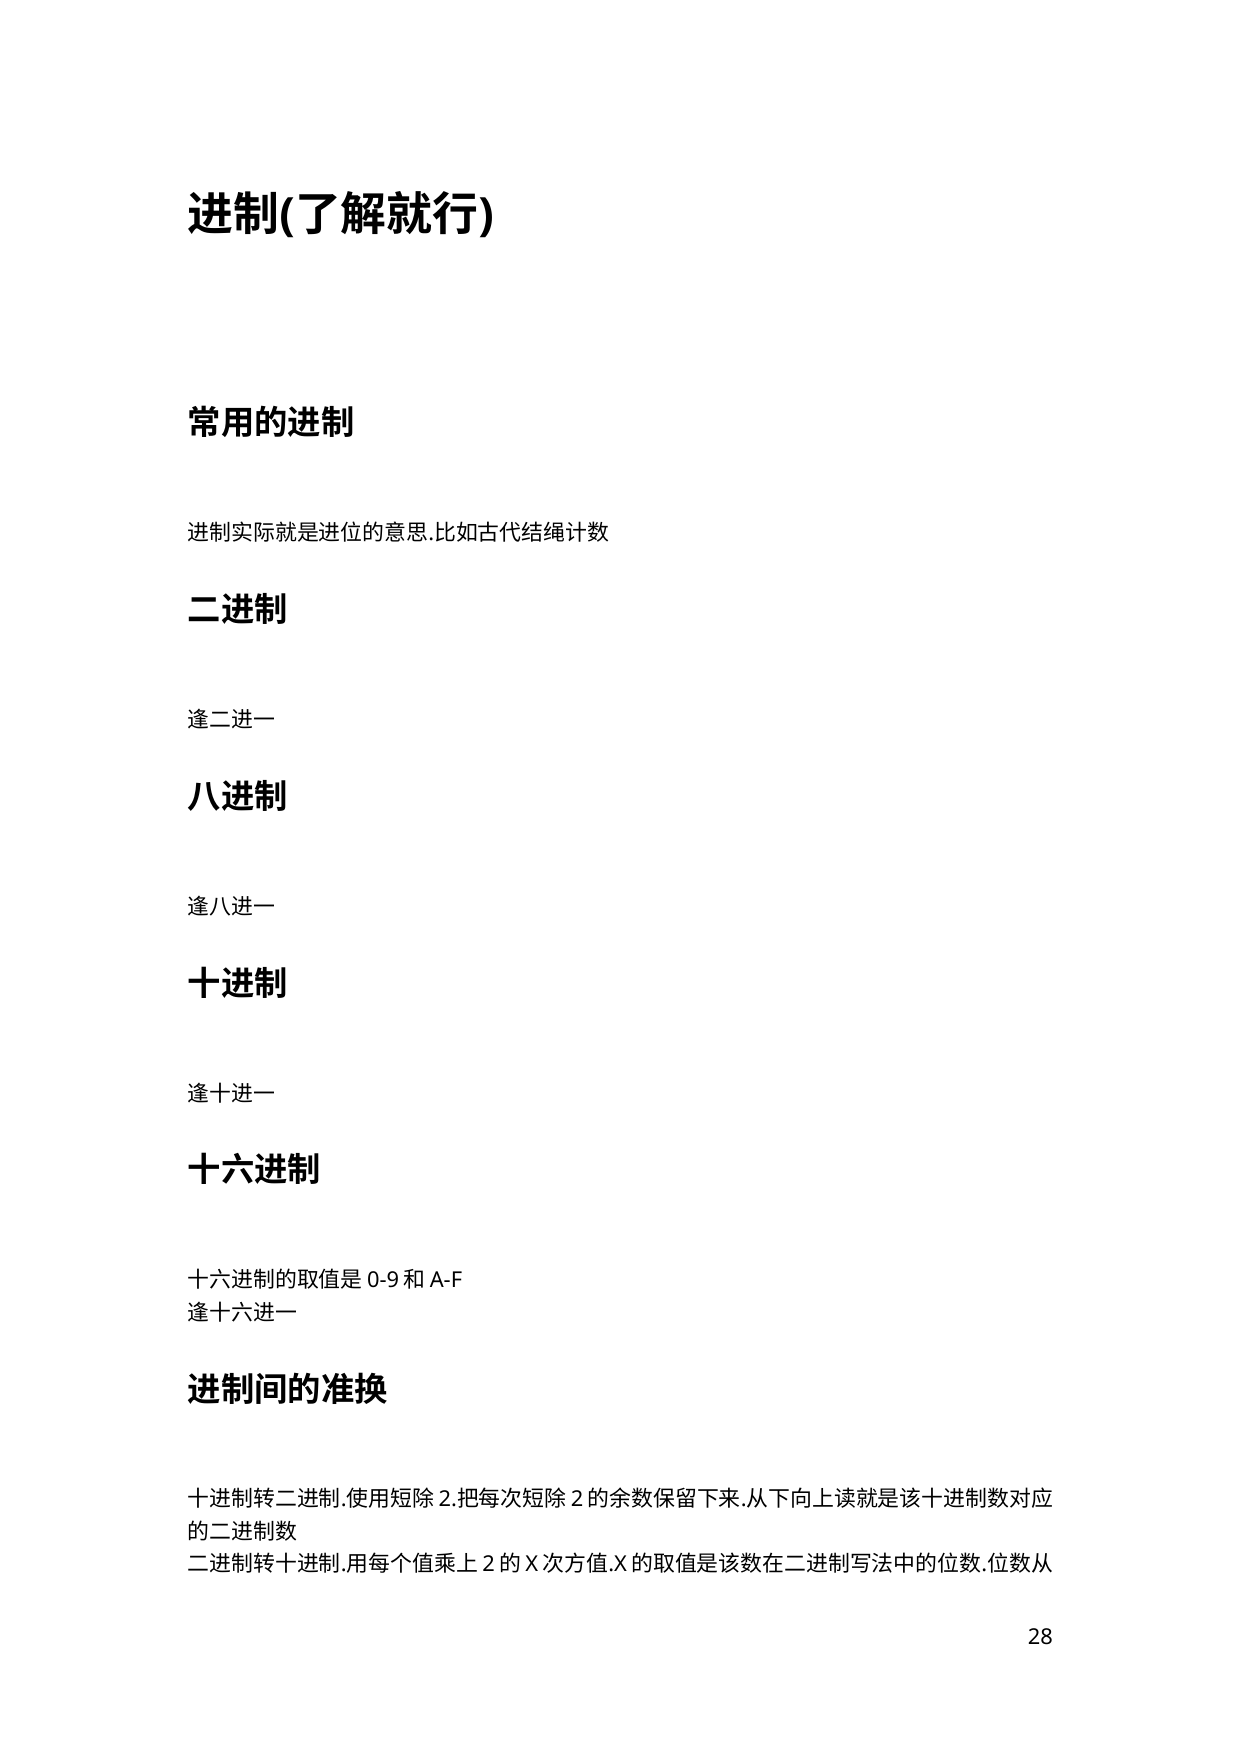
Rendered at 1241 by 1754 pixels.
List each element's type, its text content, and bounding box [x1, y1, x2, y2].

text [187, 1546, 1053, 1579]
text 逢十六进一 [187, 1294, 1053, 1327]
text 逢二进一 [187, 702, 1053, 734]
text 逢十进一 [187, 1075, 1053, 1108]
subtitle 常用的进制 [187, 388, 1053, 453]
text 进制实际就是进位的意思.比如古代结绳计数 [187, 515, 1053, 547]
subtitle 八进制 [187, 761, 1053, 826]
text 逢八进一 [187, 888, 1053, 921]
subtitle 二进制 [187, 574, 1053, 639]
subtitle 进制间的准换 [187, 1354, 1053, 1419]
text 十进制转二进制.使用短除2.把每次短除2的余数保留下来.从下向上读就是该十进制数对应的二进制数 [187, 1481, 1053, 1546]
subtitle 十六进制 [187, 1135, 1053, 1200]
subtitle 进制(了解就行) [187, 162, 1053, 259]
subtitle 十进制 [187, 948, 1053, 1013]
text 十六进制的取值是0-9和A-F [187, 1262, 1053, 1294]
